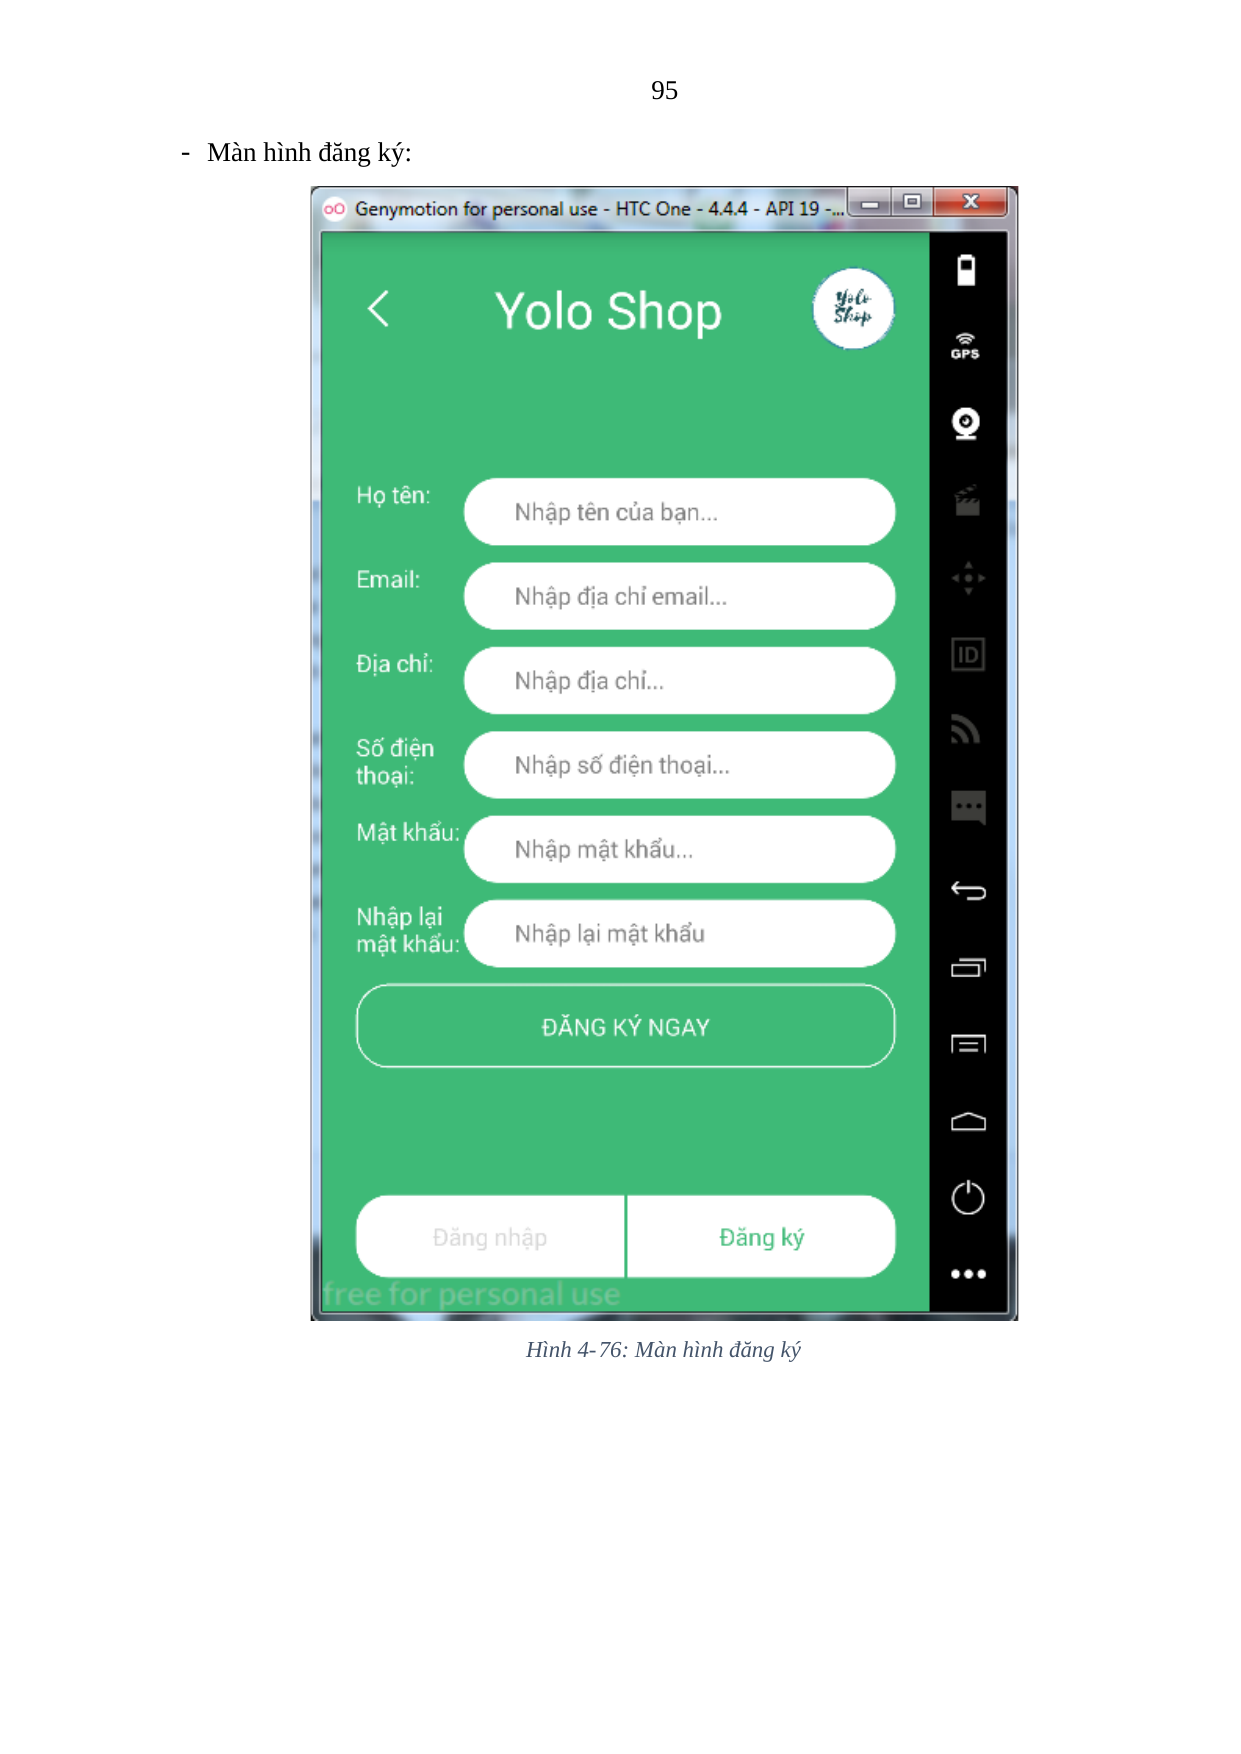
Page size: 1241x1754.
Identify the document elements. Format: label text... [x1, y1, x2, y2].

list Màn hình đăng ký: [177, 136, 1122, 169]
picture [310, 186, 1019, 1321]
